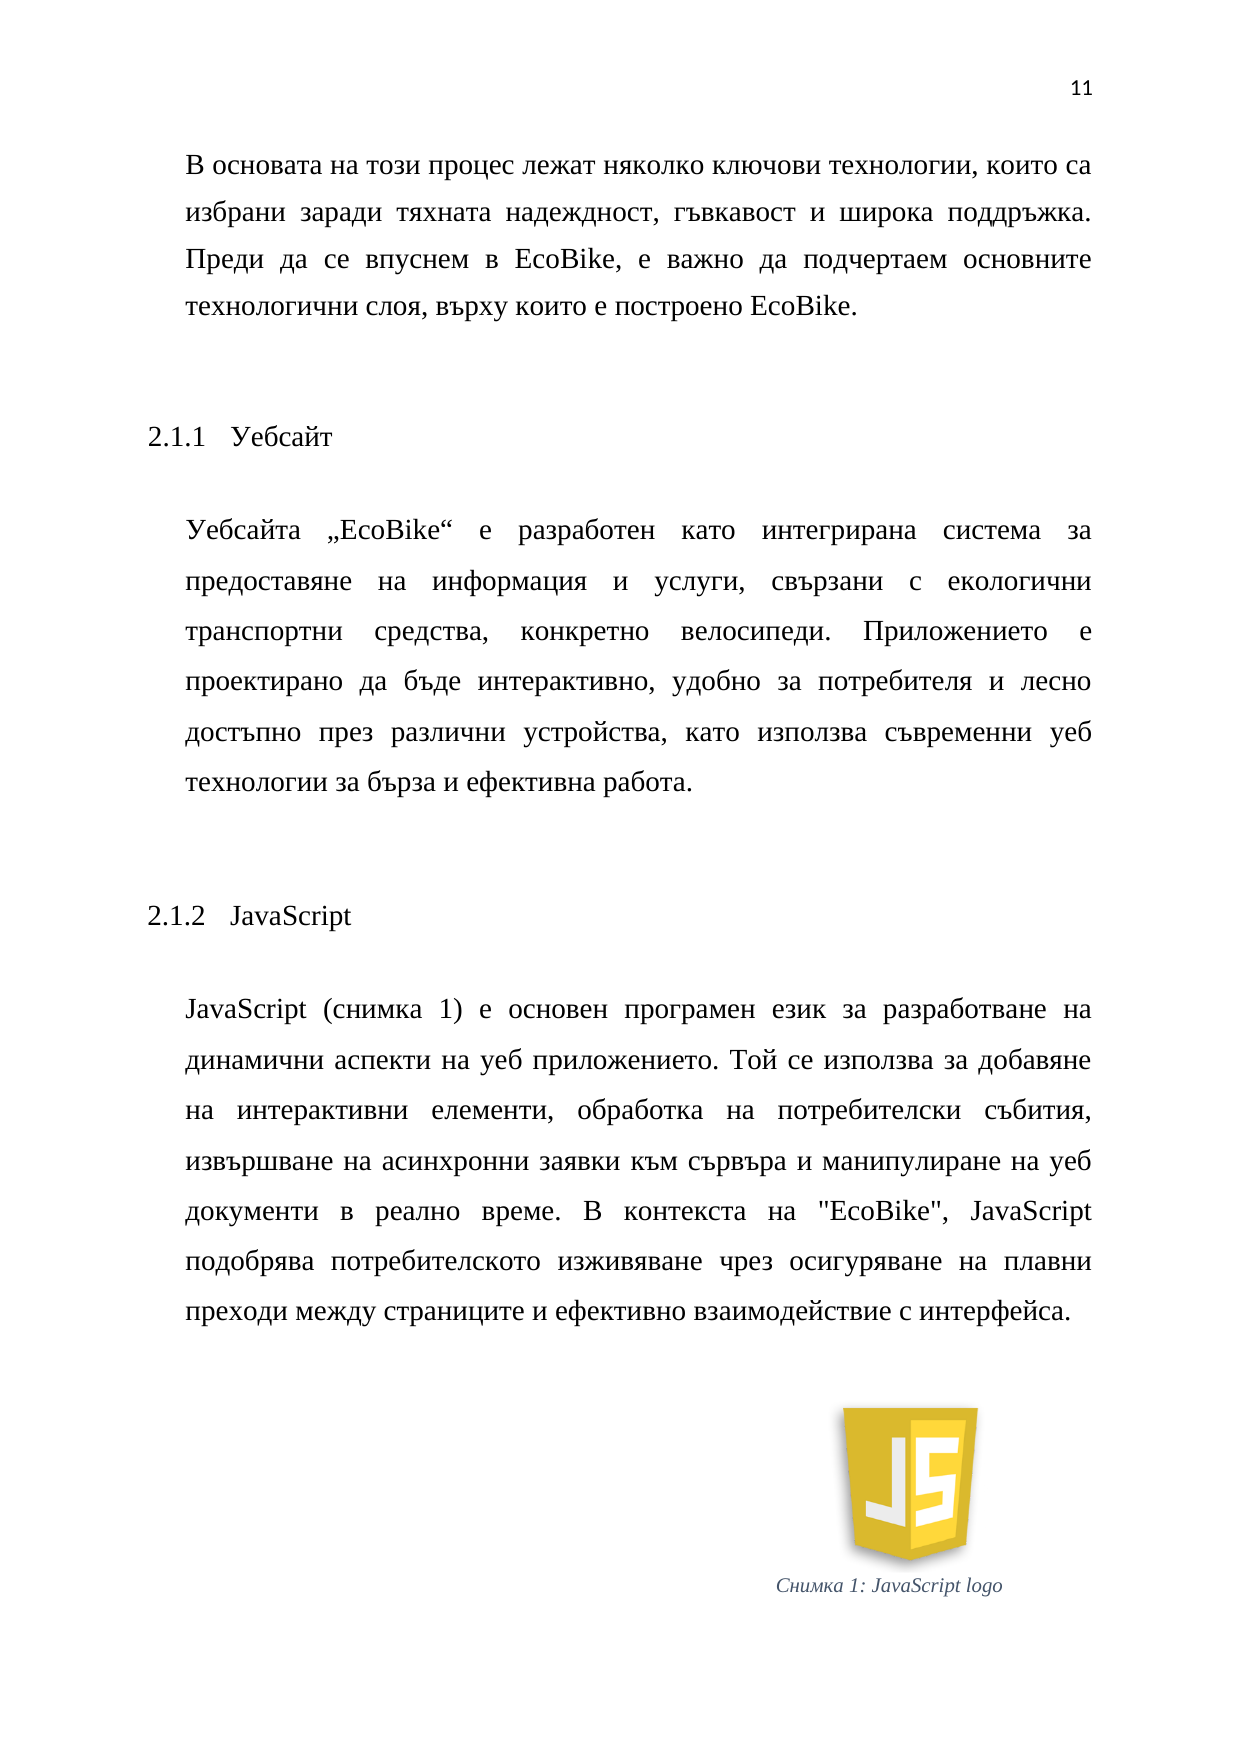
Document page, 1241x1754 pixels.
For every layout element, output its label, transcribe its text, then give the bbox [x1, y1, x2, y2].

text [185, 147, 1093, 322]
subtitle 2.1.1 Уебсайт [148, 419, 1093, 452]
picture [759, 1399, 1062, 1569]
text Уебсайта „EcoBike“ е разработен като интегрирана система за предоставяне на информация и услуги, свързани с екологични транспортни средства, конкретно велосипеди. Приложението е проектирано да бъде интерактивно, удобно за потребителя и лесно достъпно през различни устройства, като използва съвременни уеб технологии за бърза и ефективна работа. [185, 512, 1093, 797]
subtitle 2.1.2 JavaScript [147, 898, 1093, 931]
text JavaScript (снимка 1) е основен програмен език за разработване на динамични аспекти на уеб приложението. Той се използва за добавяне на интерактивни елементи, обработка на потребителски събития, извършване на асинхронни заявки към сървъра и манипулиране на уеб документи в реално време. В контекста на "EcoBike", JavaScript подобрява потребителското изживяване чрез осигуряване на плавни преходи между страниците и ефективно взаимодействие с интерфейса. [185, 992, 1093, 1327]
